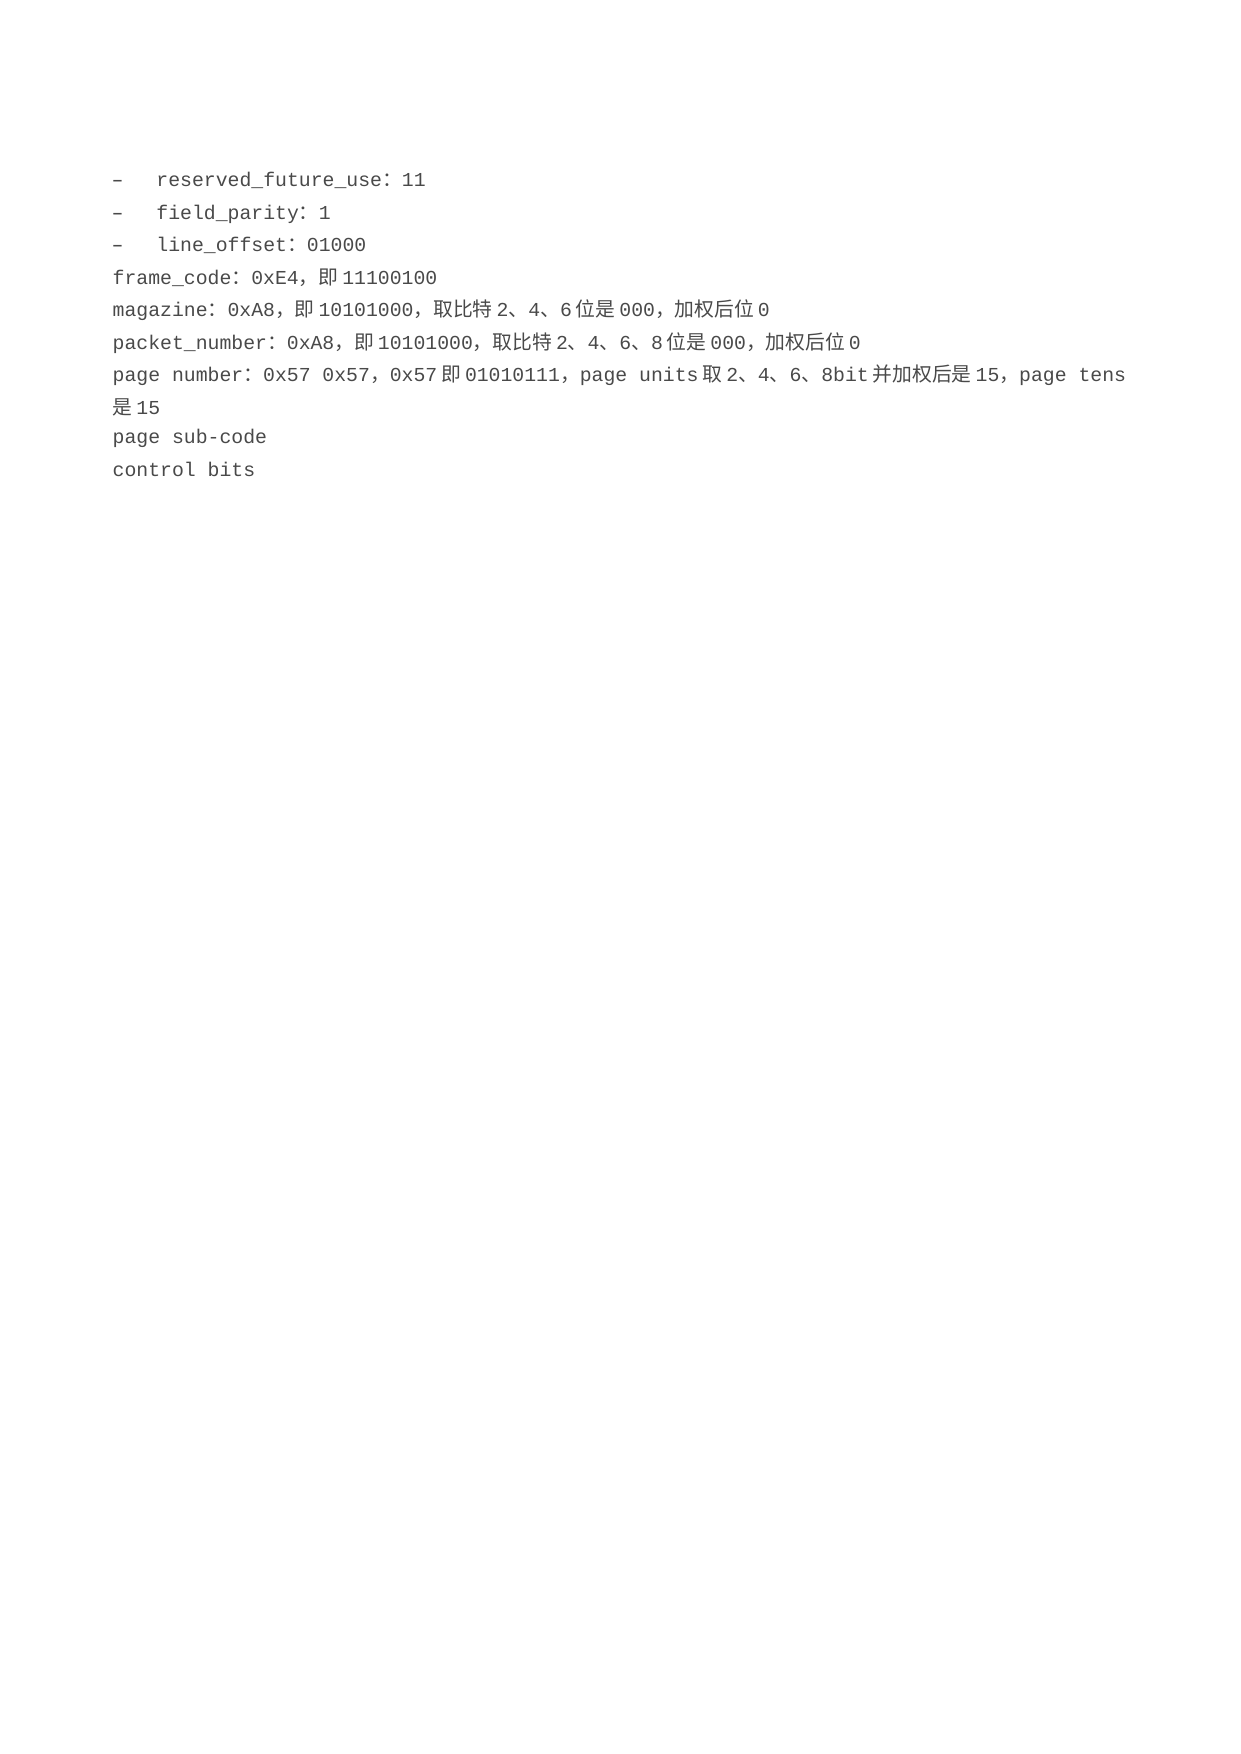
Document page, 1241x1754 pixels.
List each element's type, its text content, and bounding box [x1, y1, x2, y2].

text frame_code：0xE4，即11100100 [112, 259, 1128, 292]
text magazine：0xA8，即10101000，取比特2、4、6位是000，加权后位0 [112, 292, 1128, 324]
text control bits [112, 454, 1128, 487]
text page sub-code [112, 422, 1128, 454]
text page number：0x57 0x57，0x57即01010111，page units取2、4、6、8bit并加权后是15，page tens是15 [112, 357, 1128, 422]
list field_parity：1 [112, 194, 1128, 227]
list line_offset：01000 [112, 227, 1128, 259]
text packet_number：0xA8，即10101000，取比特2、4、6、8位是000，加权后位0 [112, 324, 1128, 357]
list reserved_future_use：11 [112, 162, 1128, 194]
